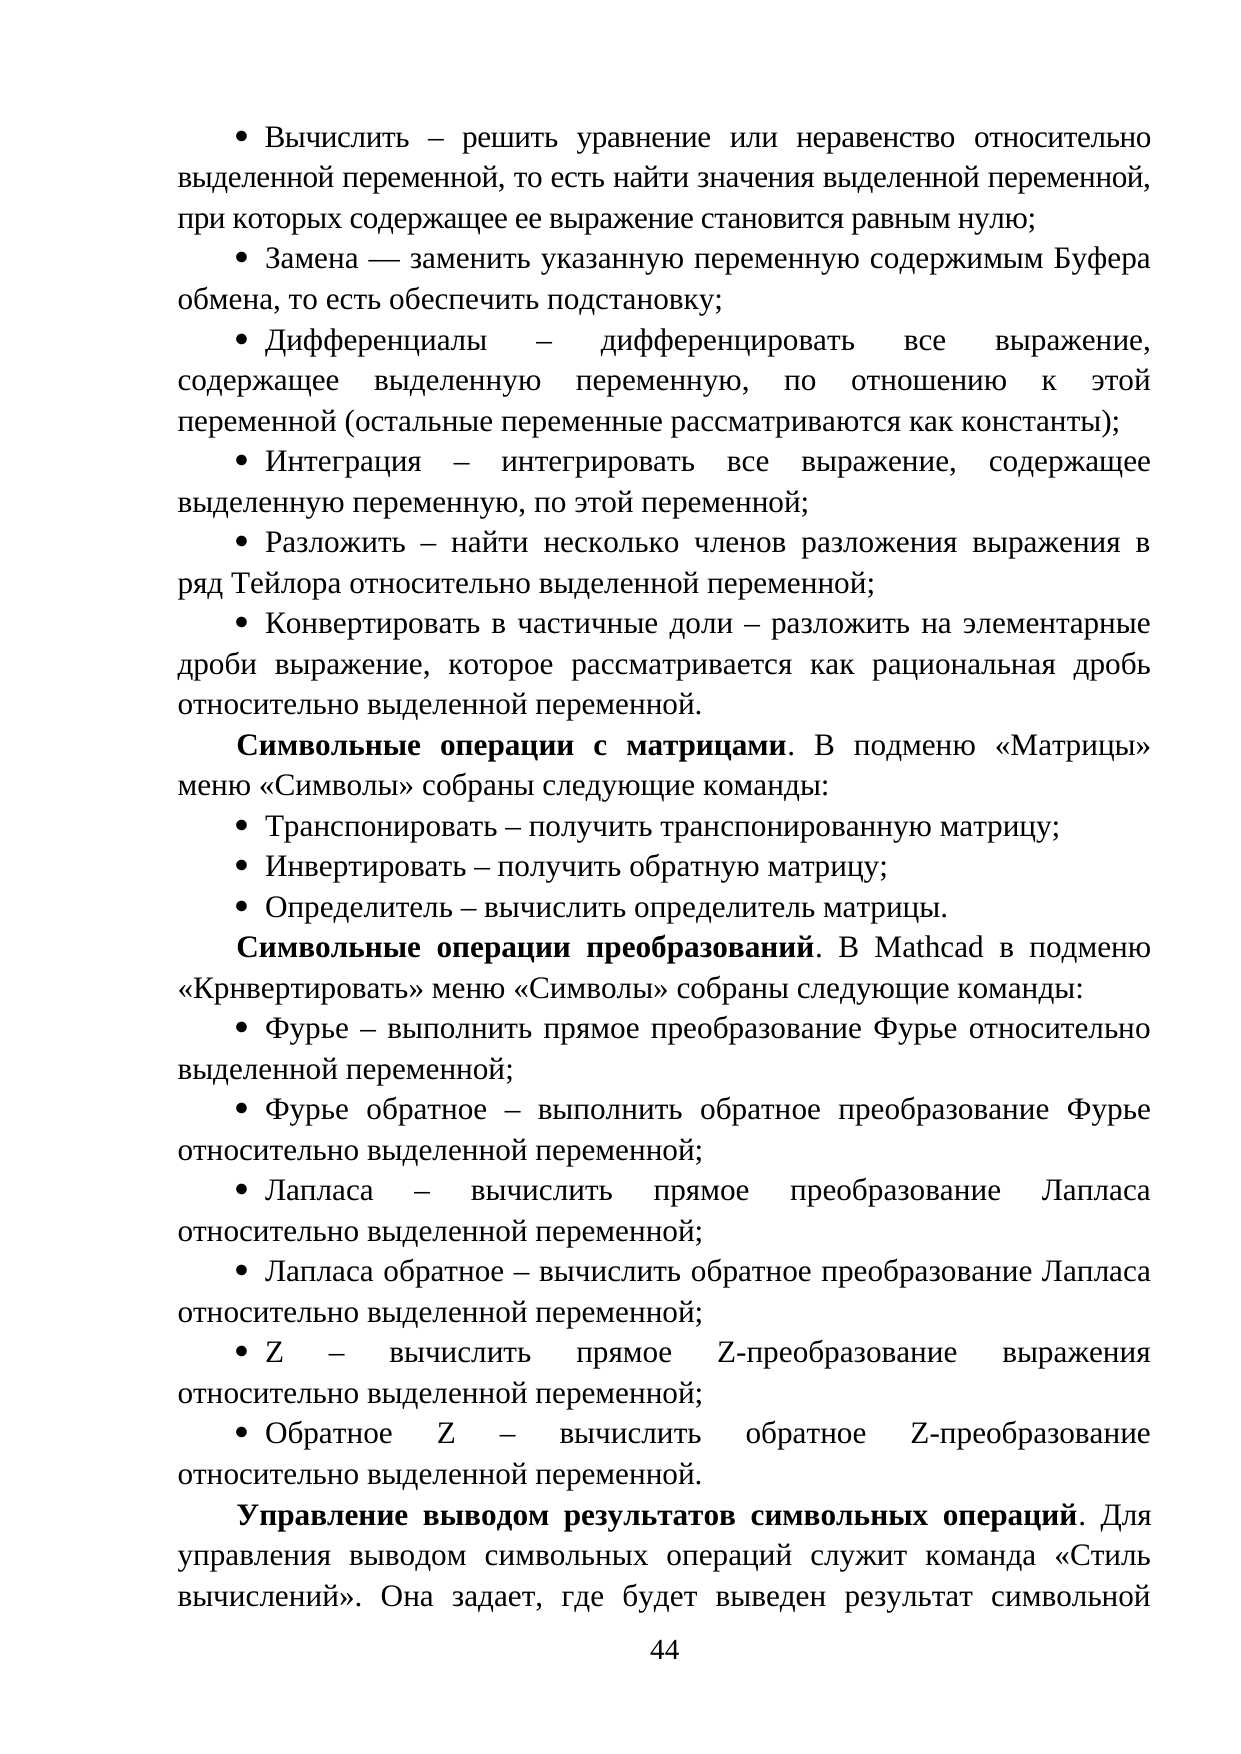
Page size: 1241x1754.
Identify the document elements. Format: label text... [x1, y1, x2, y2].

list Определитель – вычислить определитель матрицы. [177, 888, 1152, 924]
list Инвертировать – получить обратную матрицу; [177, 847, 1152, 883]
text Символьные операции с матрицами. В подменю «Матрицы» меню «Символы» собраны следующие команды: [177, 726, 1152, 802]
list Лапласа обратное – вычислить обратное преобразование Лапласа относительно выделенной переменной; [177, 1253, 1152, 1329]
list Фурье обратное – выполнить обратное преобразование Фурье относительно выделенной переменной; [177, 1091, 1152, 1167]
list Замена — заменить указанную переменную содержимым Буфера обмена, то есть обеспечить подстановку; [177, 240, 1152, 316]
list Разложить – найти несколько членов разложения выражения в ряд Тейлора относительно выделенной переменной; [177, 523, 1152, 600]
list Конвертировать в частичные доли – разложить на элементарные дроби выражение, которое рассматривается как рациональная дробь относительно выделенной переменной. [177, 604, 1152, 721]
list Обратное Z – вычислить обратное Z-преобразование относительно выделенной переменной. [177, 1415, 1152, 1491]
list Дифференциалы – дифференцировать все выражение, содержащее выделенную переменную, по отношению к этой переменной (остальные переменные рассматриваются как константы); [177, 321, 1152, 438]
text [177, 1496, 1152, 1613]
list Лапласа – вычислить прямое преобразование Лапласа относительно выделенной переменной; [177, 1172, 1152, 1248]
list Транспонировать – получить транспонированную матрицу; [177, 807, 1152, 843]
text Символьные операции преобразований. В Mathcad в подменю «Крнвертировать» меню «Символы» собраны следующие команды: [177, 928, 1152, 1005]
list Вычислить – решить уравнение или неравенство относительно выделенной переменной, то есть найти значения выделенной переменной, при которых содержащее ее выражение становится равным нулю; [177, 118, 1152, 235]
list Z – вычислить прямое Z-преобразование выражения относительно выделенной переменной; [177, 1334, 1152, 1410]
list Интеграция – интегрировать все выражение, содержащее выделенную переменную, по этой переменной; [177, 442, 1152, 519]
list Фурье – выполнить прямое преобразование Фурье относительно выделенной переменной; [177, 1009, 1152, 1086]
